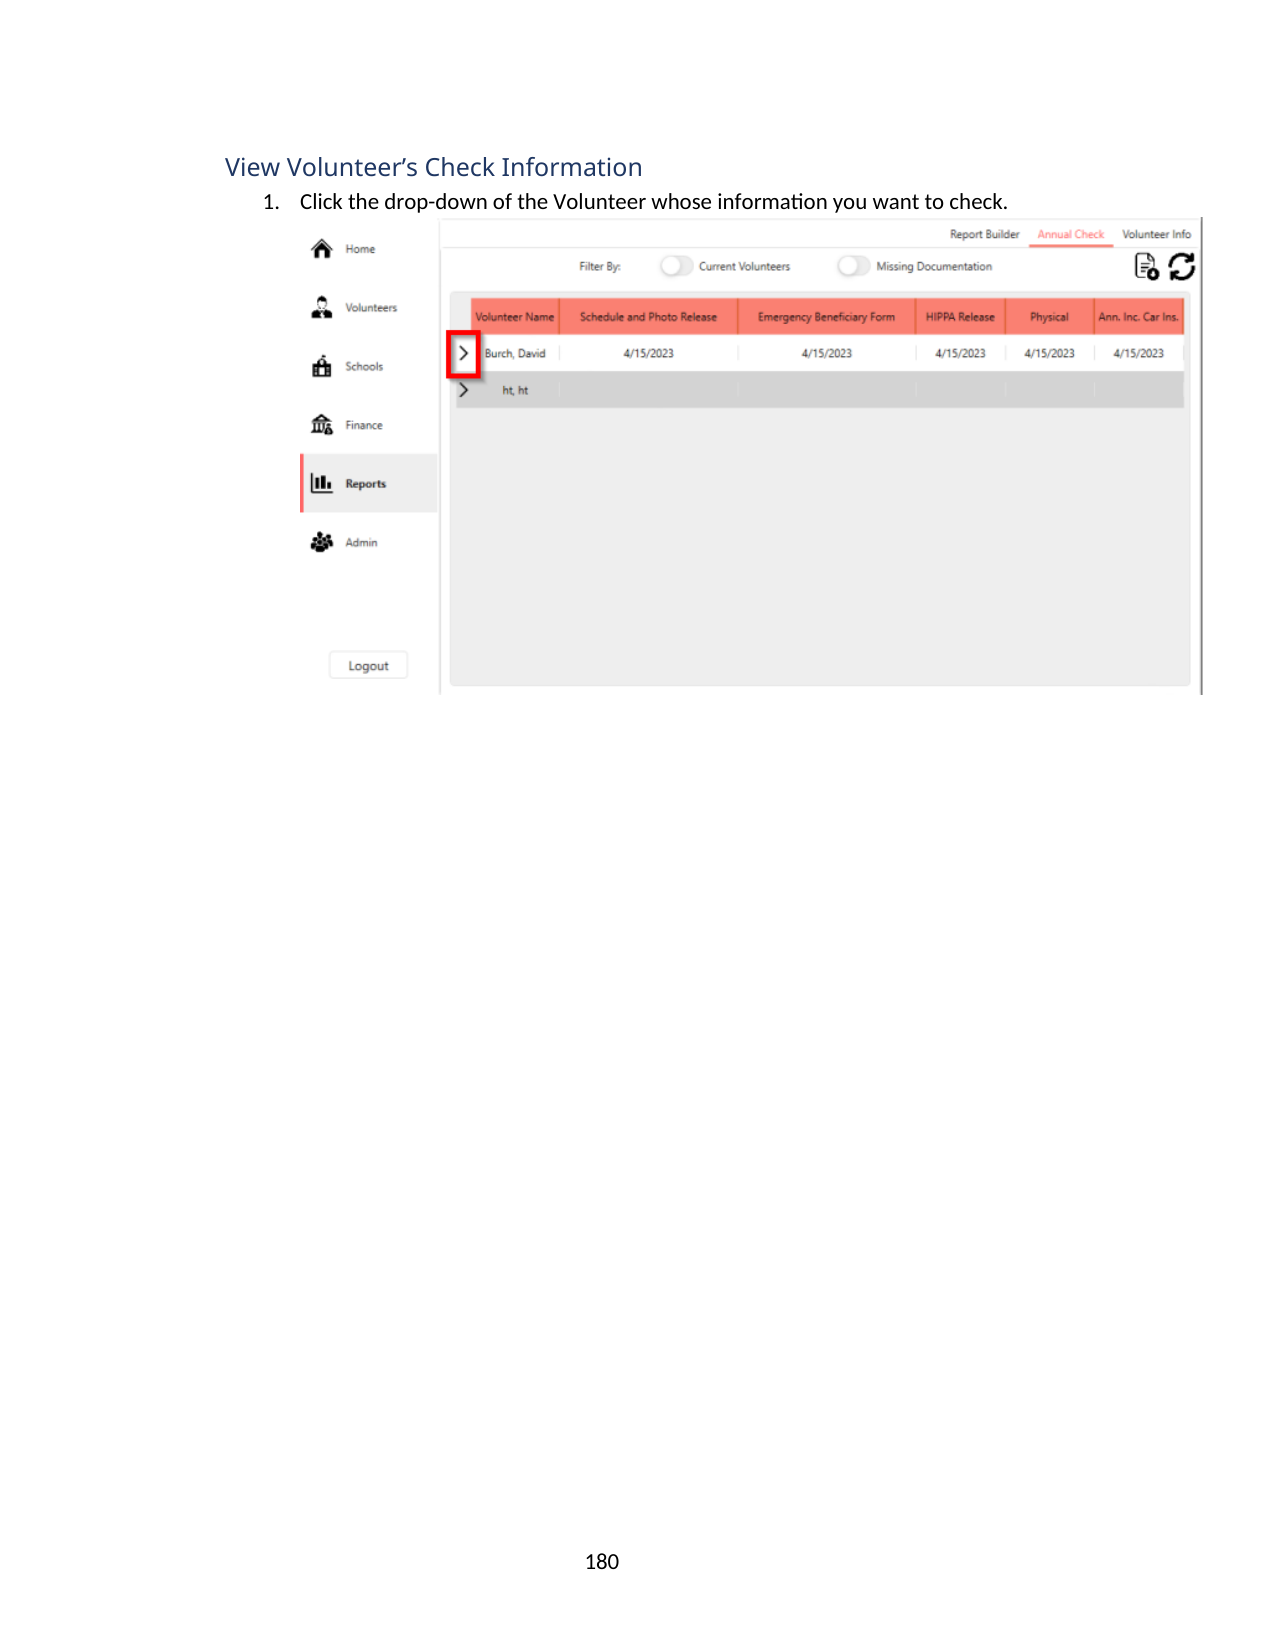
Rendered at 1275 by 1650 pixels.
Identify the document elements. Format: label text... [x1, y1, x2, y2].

subtitle View Volunteer’s Check Information [150, 150, 1125, 184]
picture [300, 217, 1203, 695]
